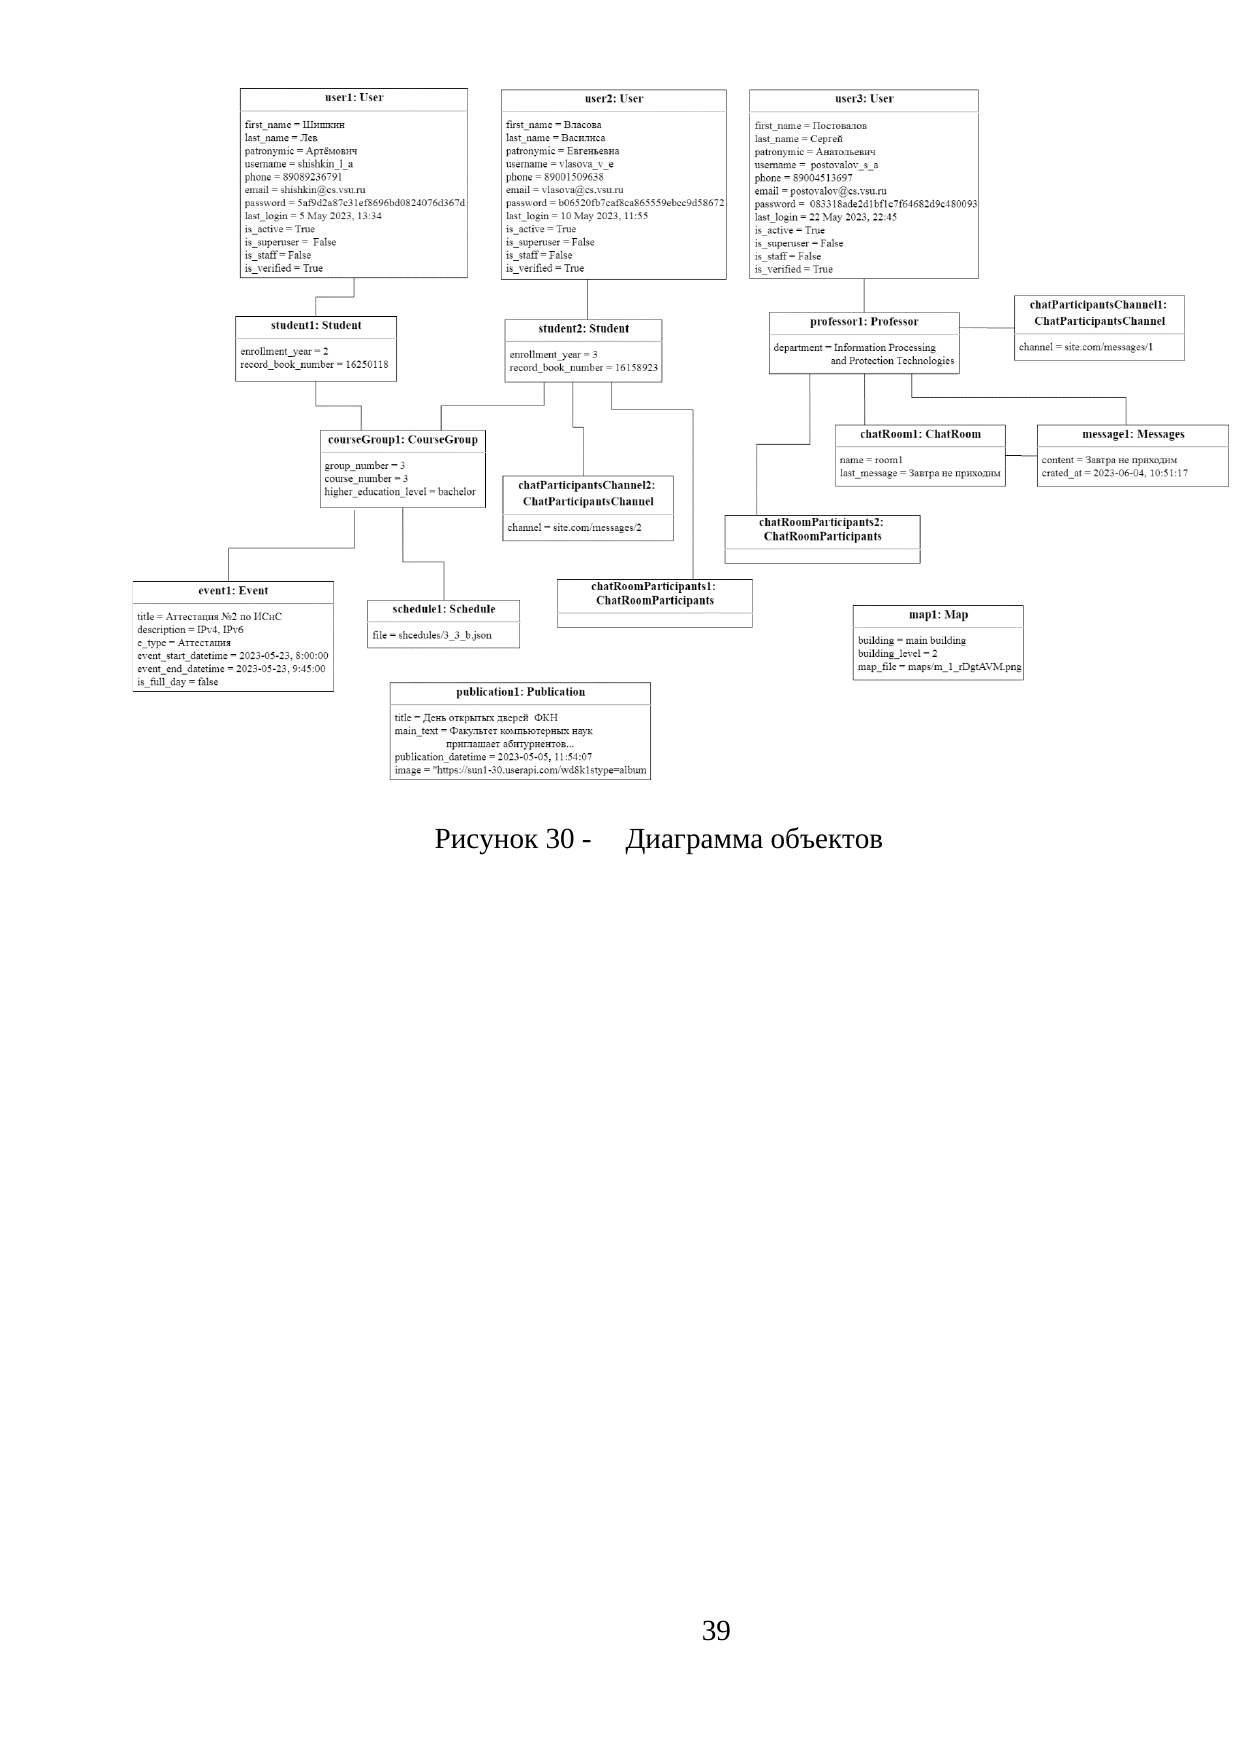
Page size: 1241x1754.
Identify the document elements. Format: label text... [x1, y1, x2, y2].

text Диаграмма объектов [215, 821, 1181, 888]
picture [132, 88, 1229, 780]
